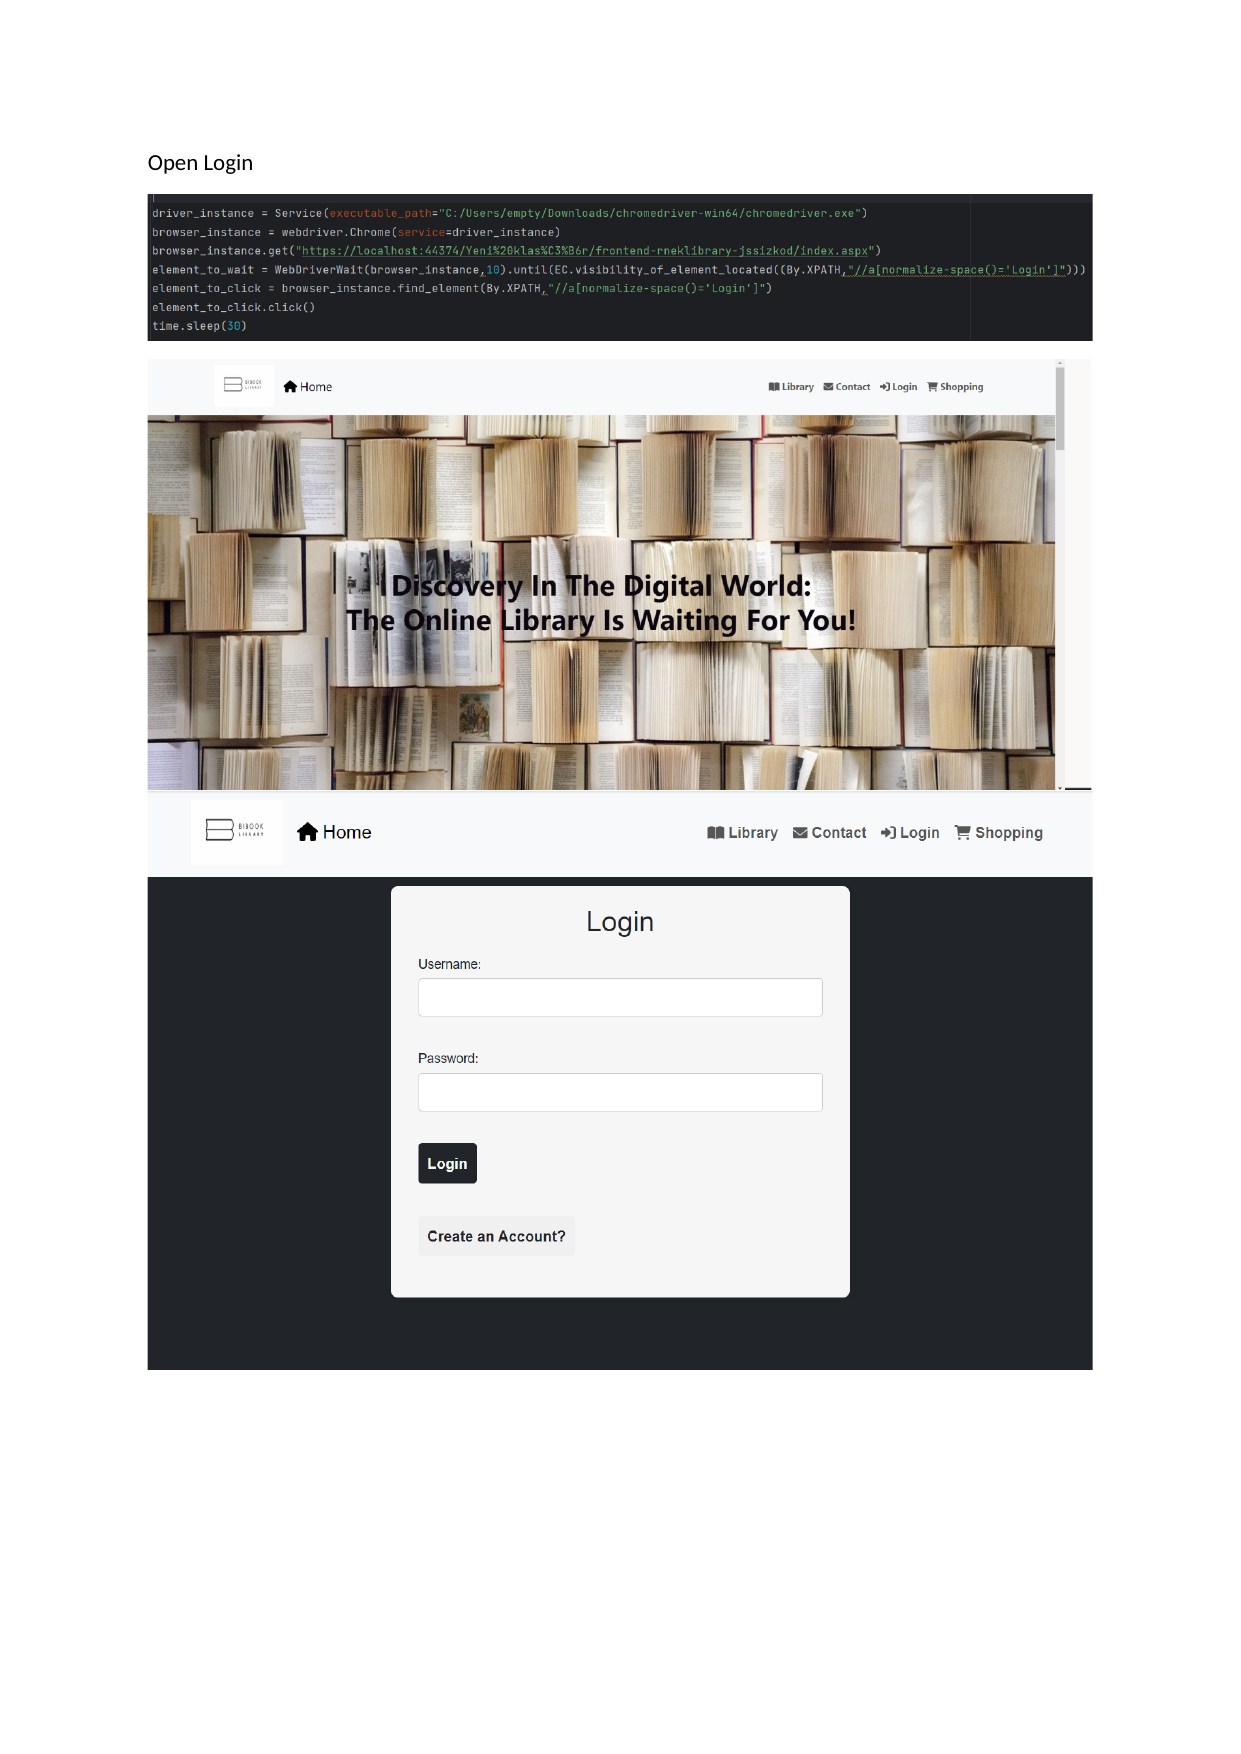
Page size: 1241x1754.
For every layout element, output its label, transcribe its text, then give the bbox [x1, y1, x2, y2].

picture [147, 359, 1092, 790]
picture [147, 194, 1093, 341]
picture [147, 791, 1093, 1370]
text Open Login [148, 148, 1093, 176]
